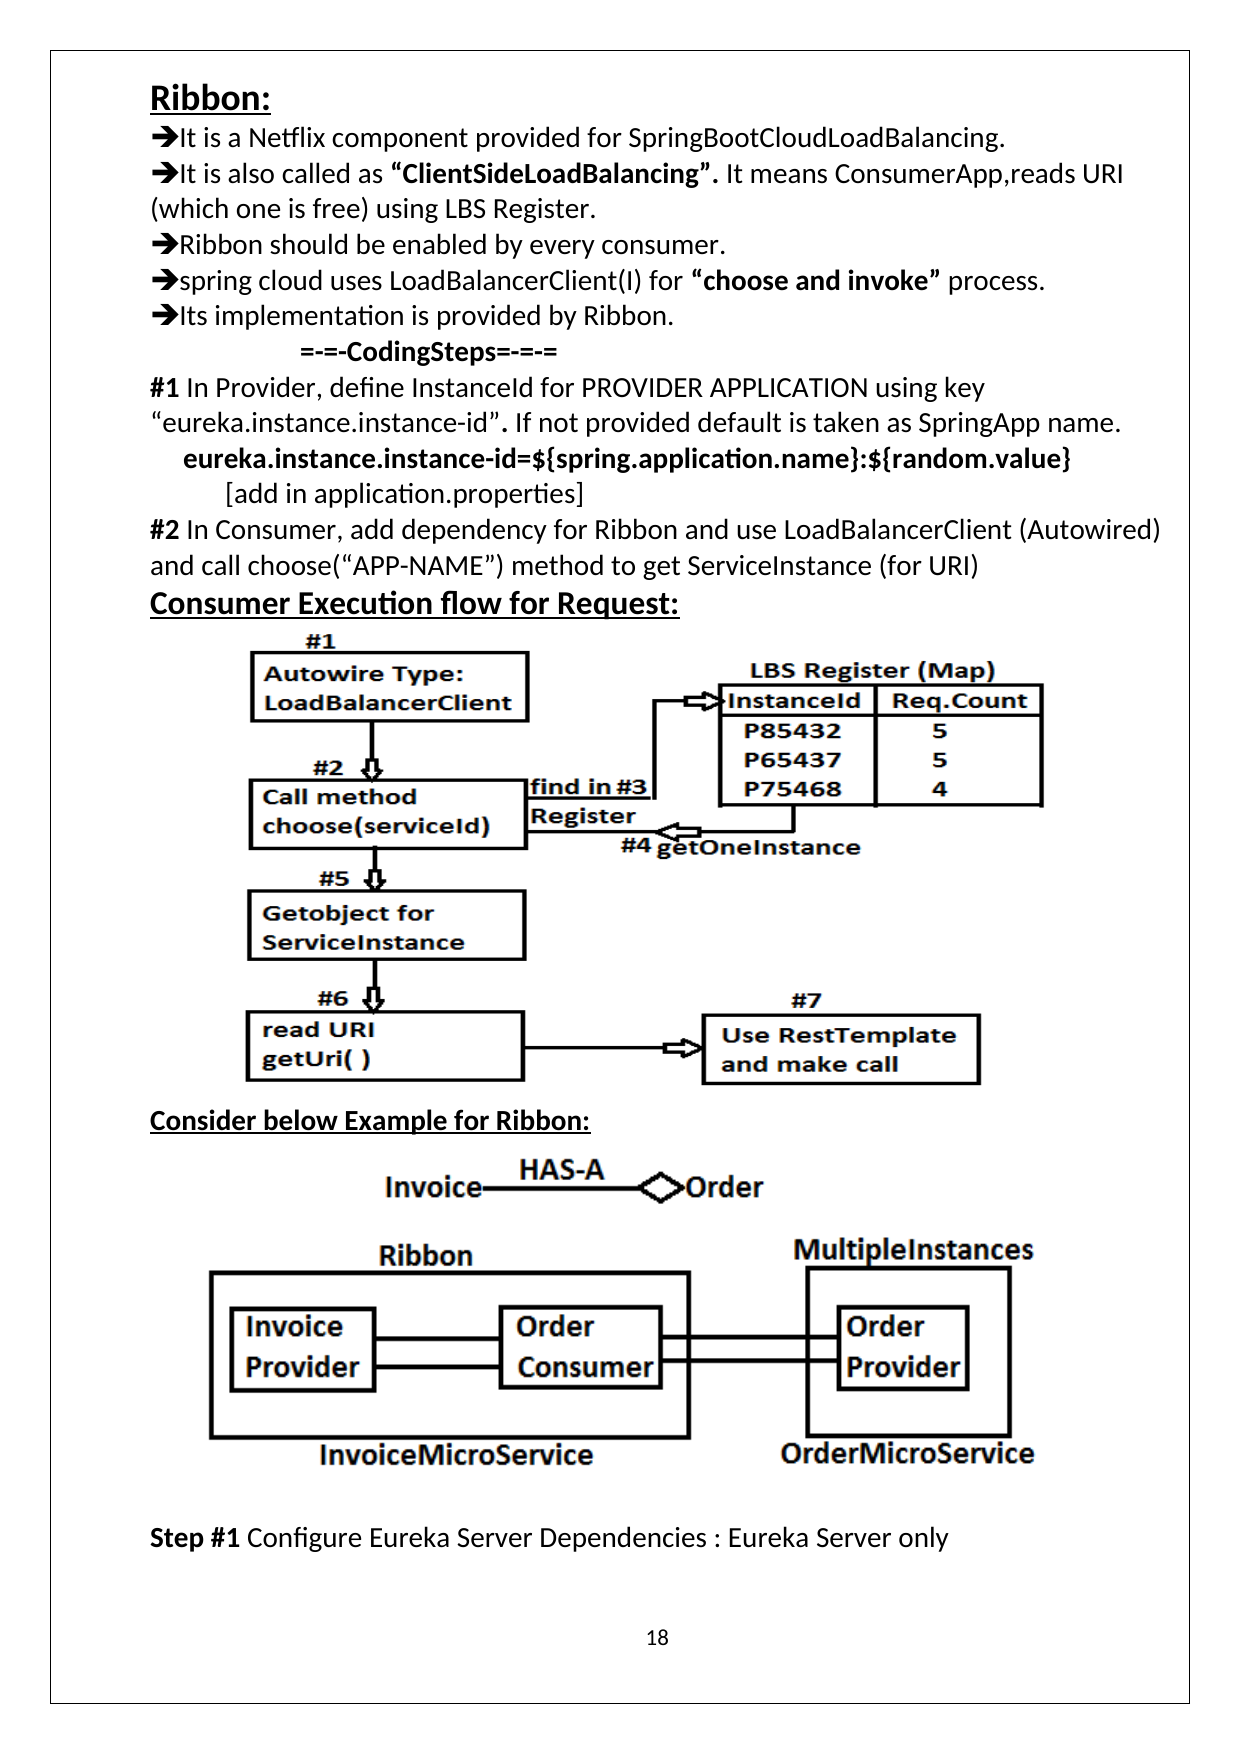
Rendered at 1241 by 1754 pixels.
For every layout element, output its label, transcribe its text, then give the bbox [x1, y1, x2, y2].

text It is also called as “ClientSideLoadBalancing”. It means ConsumerApp,reads URI (which one is free) using LBS Register. [150, 155, 1164, 226]
text It is a Netflix component provided for SpringBootCloudLoadBalancing. [150, 119, 1164, 155]
text Ribbon: [150, 73, 1164, 119]
picture [225, 623, 1059, 1102]
text Its implementation is provided by Ribbon. [150, 297, 1164, 333]
text Ribbon should be enabled by every consumer. [150, 226, 1164, 262]
text [add in application.properties] [150, 476, 1164, 511]
text #2 In Consumer, add dependency for Ribbon and use LoadBalancerClient (Autowired) and call choose(“APP-NAME”) method to get ServiceInstance (for URI) [150, 511, 1164, 582]
text eureka.instance.instance-id=${spring.application.name}:${random.value} [150, 440, 1164, 476]
text Consumer Execution flow for Request: [150, 582, 1164, 623]
text Consider below Example for Ribbon: [150, 1102, 1164, 1137]
text #1 In Provider, define InstanceId for PROVIDER APPLICATION using key “eureka.instance.instance-id”. If not provided default is taken as SpringApp name. [150, 369, 1164, 440]
picture [189, 1137, 1056, 1484]
text spring cloud uses LoadBalancerClient(I) for “choose and invoke” process. [150, 262, 1164, 297]
text =-=-CodingSteps=-=-= [150, 333, 1164, 369]
text Step #1 Configure Eureka Server Dependencies : Eureka Server only [150, 1519, 1164, 1554]
